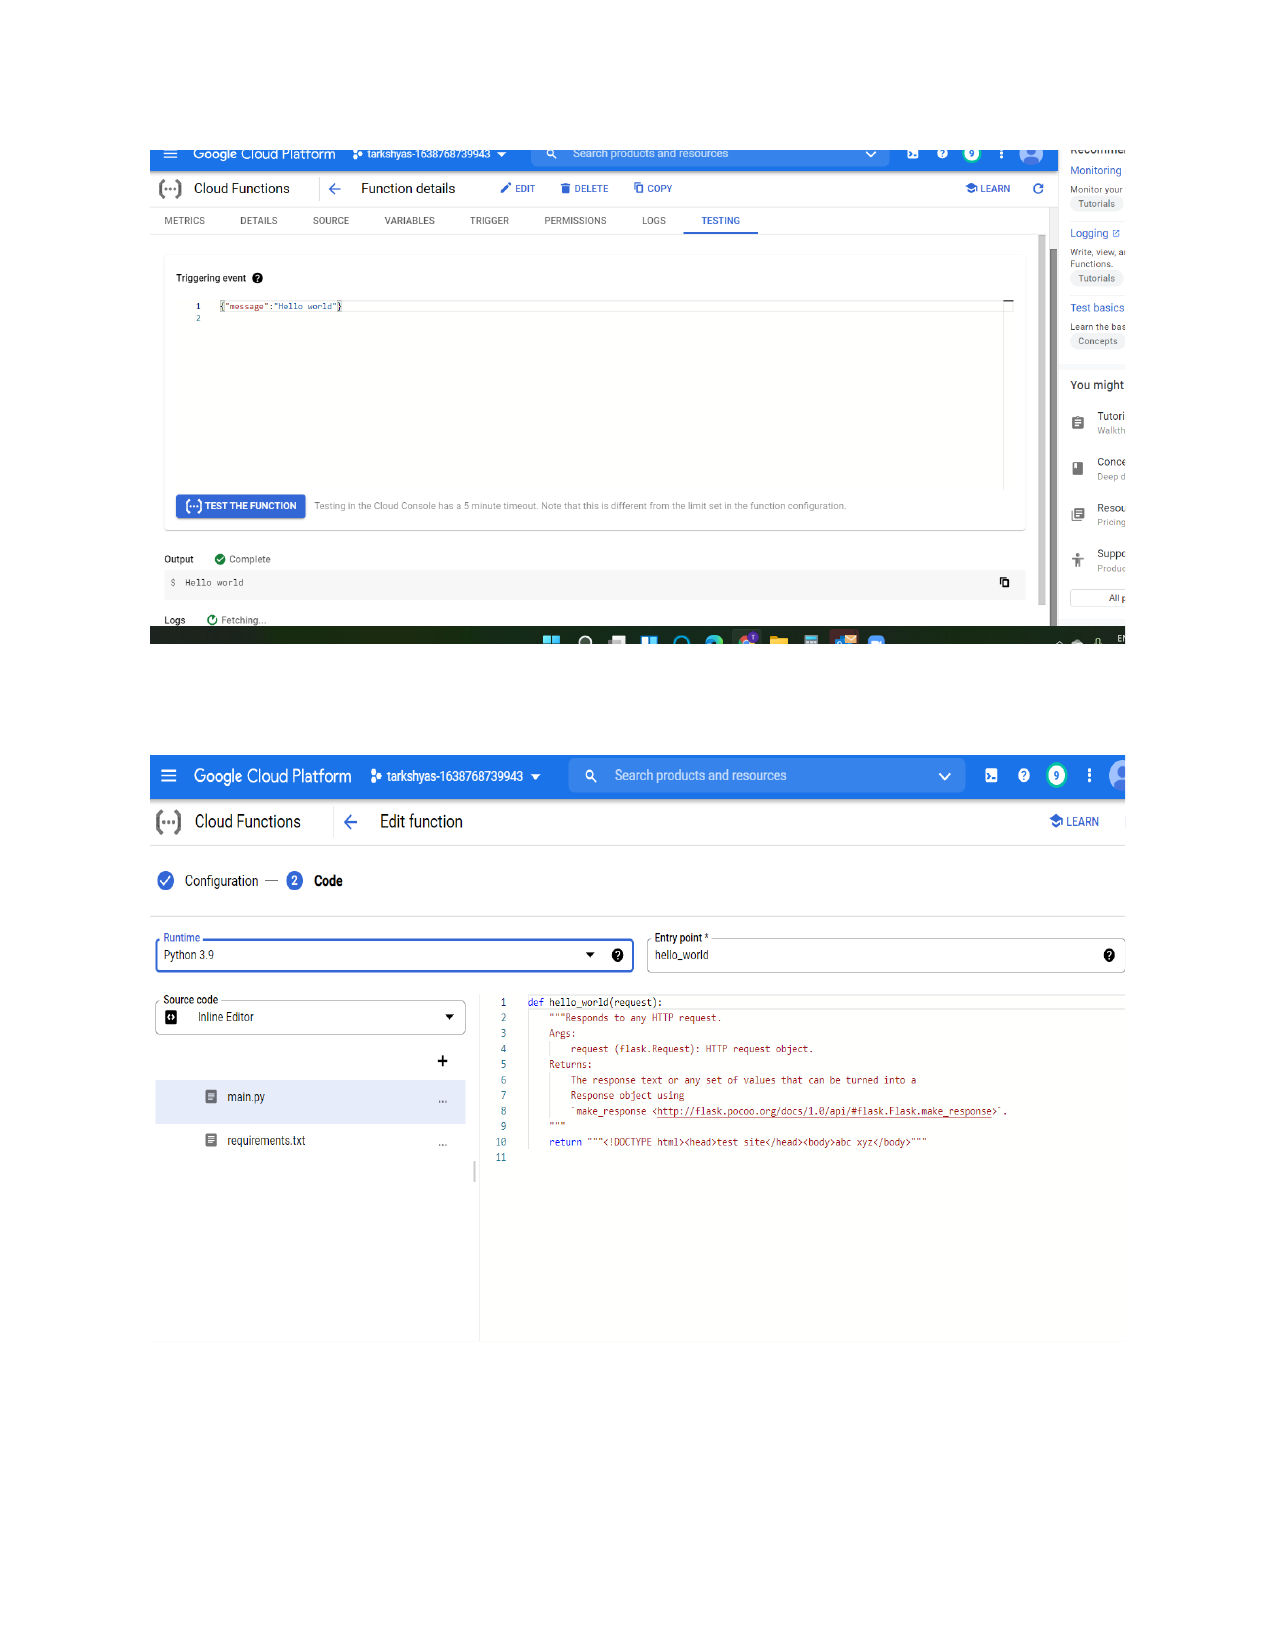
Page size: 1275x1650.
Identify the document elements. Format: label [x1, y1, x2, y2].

picture [677, 639, 686, 644]
picture [150, 150, 1125, 644]
picture [150, 755, 1125, 1342]
